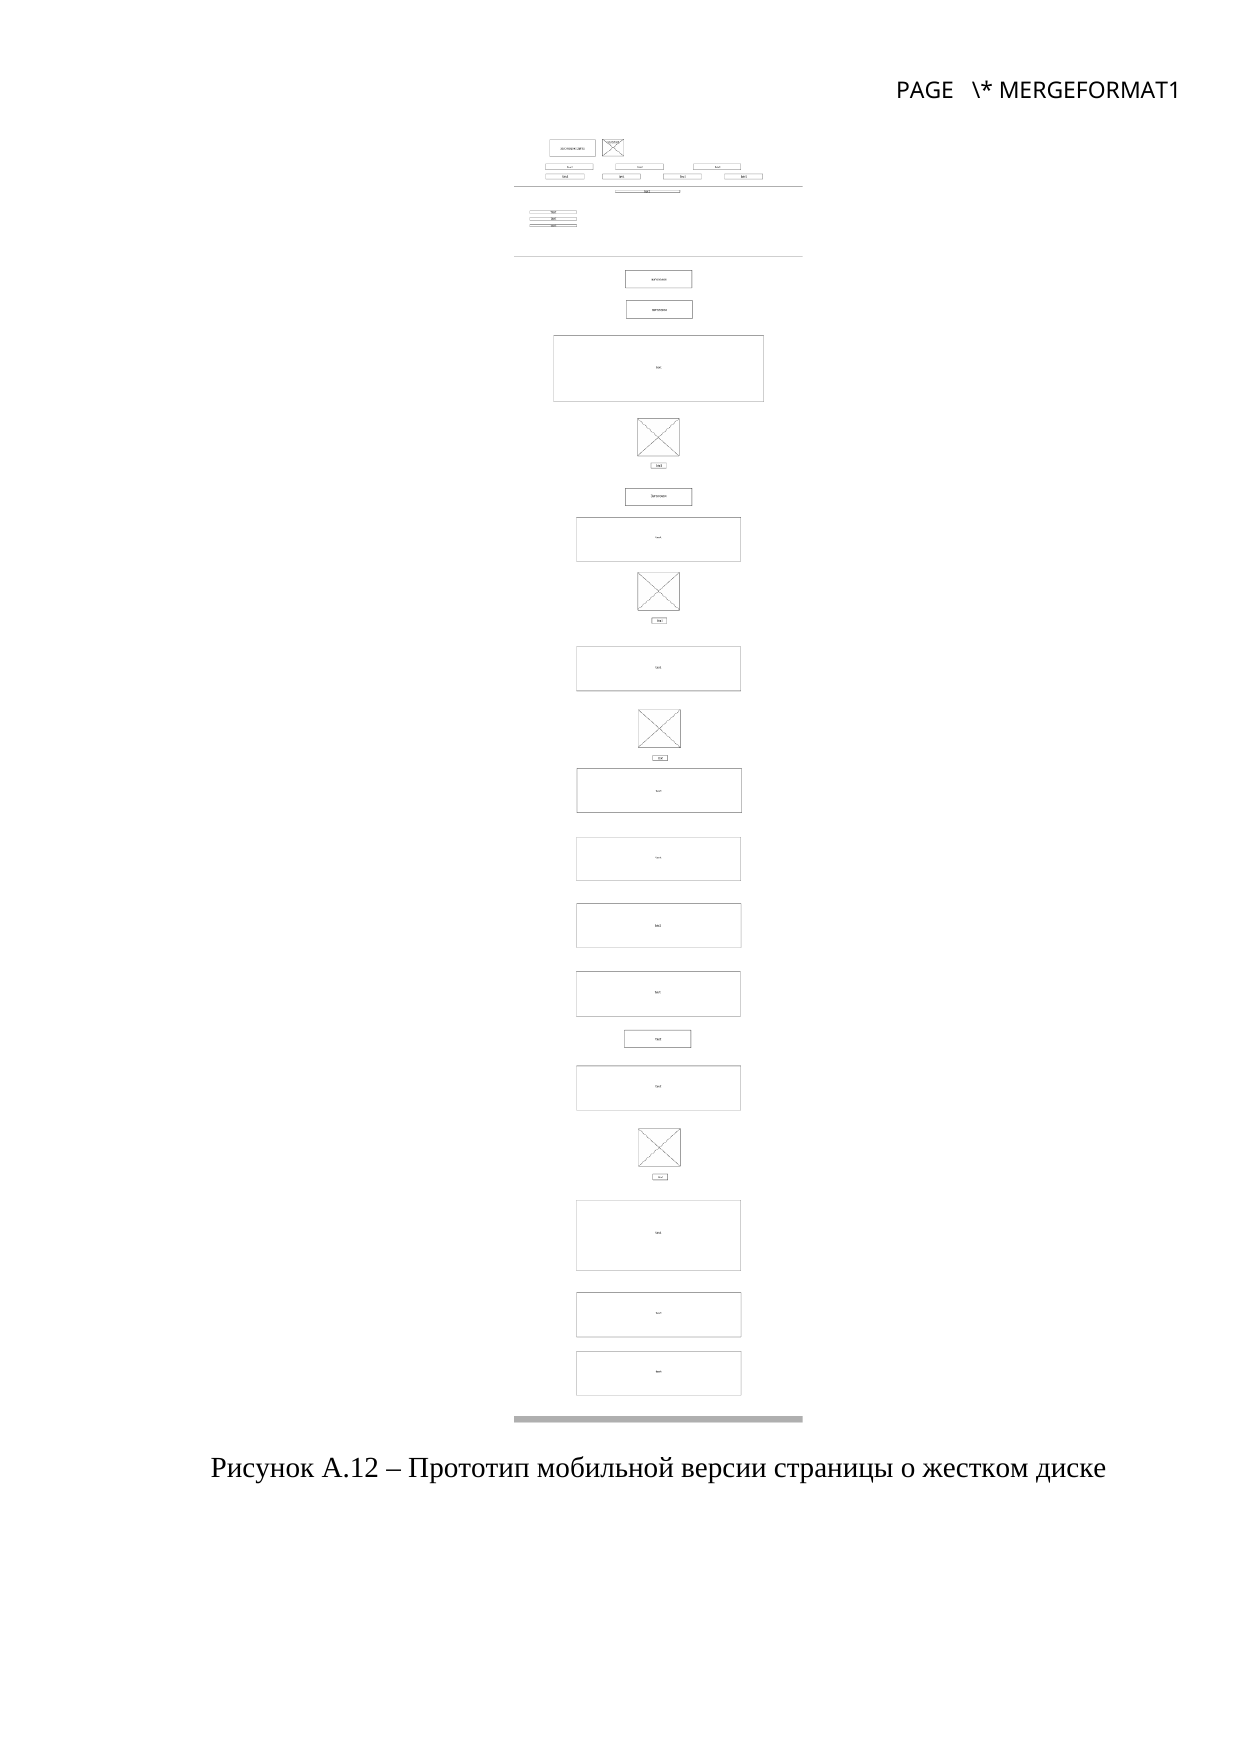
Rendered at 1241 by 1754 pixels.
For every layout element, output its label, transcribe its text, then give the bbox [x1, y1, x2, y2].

text Рисунок А.12 – Прототип мобильной версии страницы о жестком диске [136, 1450, 1181, 1484]
picture [514, 136, 803, 1423]
